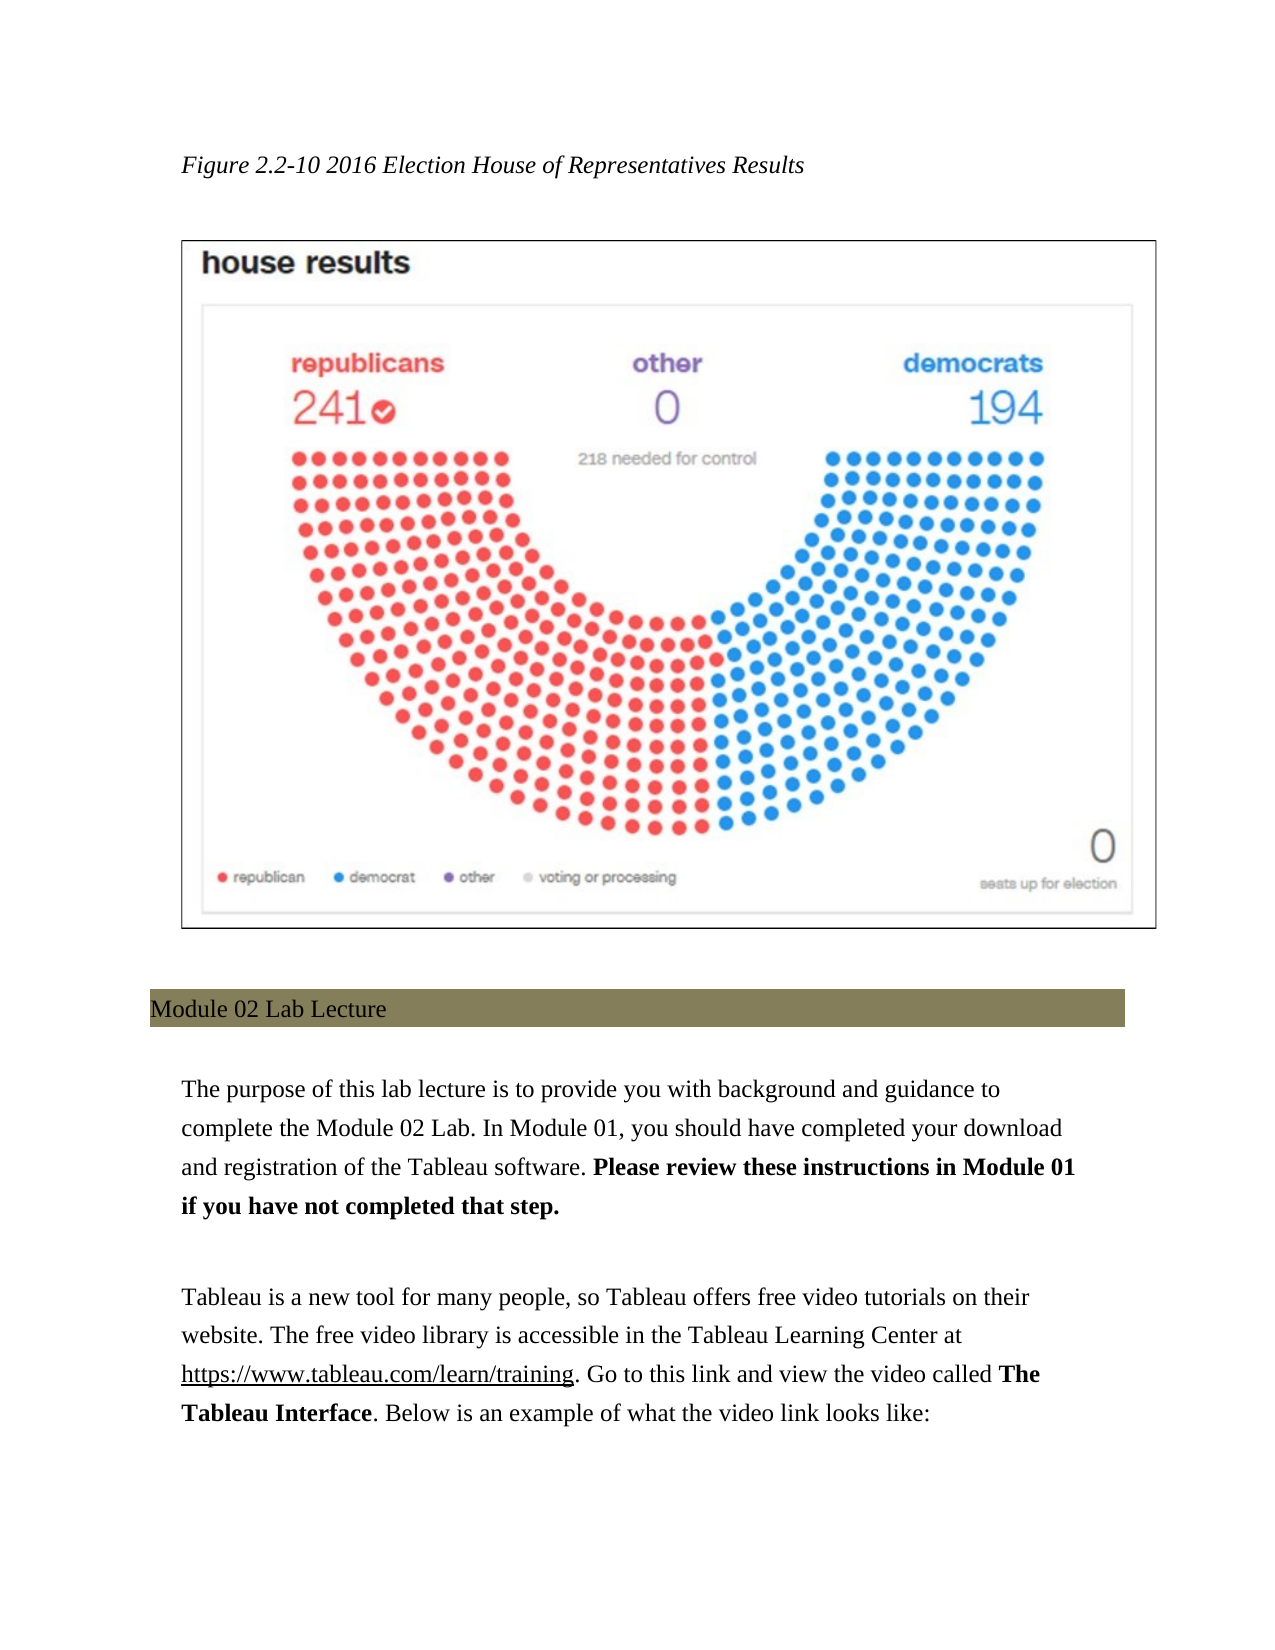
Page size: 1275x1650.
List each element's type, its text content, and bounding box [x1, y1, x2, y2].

text The purpose of this lab lecture is to provide you with background and guidance to complete the Module 02 Lab. In Module 01, you should have completed your download and registration of the Tableau software. Please review these instructions in Module 01 if you have not completed that step. [181, 1074, 1094, 1219]
text Module 02 Lab Lecture [150, 989, 1125, 1027]
picture [181, 240, 1157, 929]
text Figure 2.2-10 2016 Election House of Representatives Results [181, 150, 1094, 179]
text Tableau is a new tool for many people, so Tableau offers free video tutorials on their website. The free video library is accessible in the Tableau Learning Center at https://www.tableau.com/learn/training. Go to this link and view the video called The Tableau Interface. Below is an example of what the video link looks like: [181, 1282, 1094, 1427]
